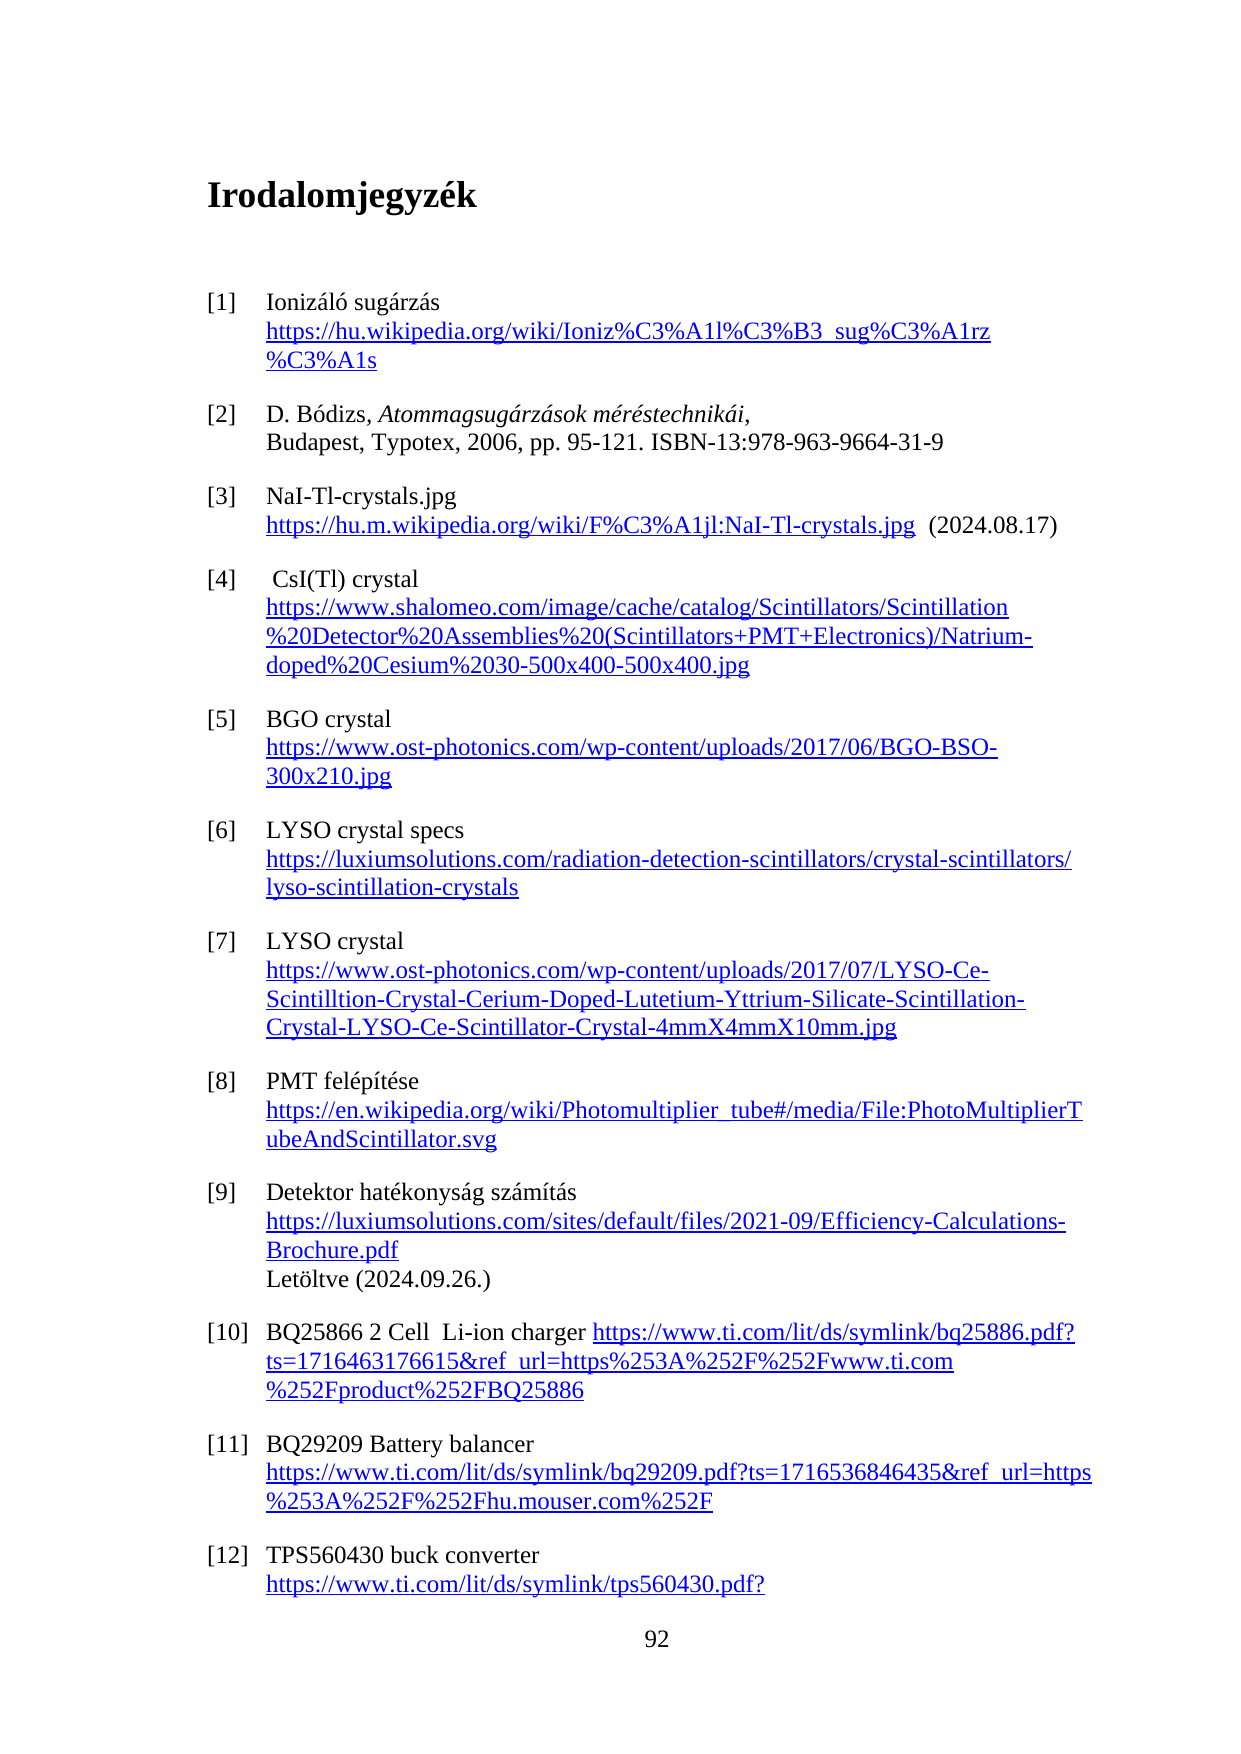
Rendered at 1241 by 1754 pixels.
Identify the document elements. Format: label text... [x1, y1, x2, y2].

text PMT felépítése https://en.wikipedia.org/wiki/Photomultiplier_tube#/media/File:PhotoMultiplierTubeAndScintillator.svg [207, 1066, 1092, 1152]
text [207, 1540, 1092, 1597]
text LYSO crystal specs https://luxiumsolutions.com/radiation-detection-scintillators/crystal-scintillators/lyso-scintillation-crystals [207, 815, 1092, 901]
text BGO crystal https://www.ost-photonics.com/wp-content/uploads/2017/06/BGO-BSO-300x210.jpg [207, 704, 1092, 790]
text NaI-Tl-crystals.jpg https://hu.m.wikipedia.org/wiki/F%C3%A1jl:NaI-Tl-crystals.jpg (2024.08.17) [207, 481, 1092, 539]
text LYSO crystal https://www.ost-photonics.com/wp-content/uploads/2017/07/LYSO-Ce-Scintilltion-Crystal-Cerium-Doped-Lutetium-Yttrium-Silicate-Scintillation-Crystal-LYSO-Ce-Scintillator-Crystal-4mmX4mmX10mm.jpg [207, 926, 1092, 1041]
text Detektor hatékonyság számítás https://luxiumsolutions.com/sites/default/files/2021-09/Efficiency-Calculations-Brochure.pdf Letöltve (2024.09.26.) [207, 1177, 1092, 1292]
text Ionizáló sugárzás https://hu.wikipedia.org/wiki/Ioniz%C3%A1l%C3%B3_sug%C3%A1rz%C3%A1s [207, 287, 1092, 374]
text D. Bódizs, Atommagsugárzások méréstechnikái, Budapest, Typotex, 2006, pp. 95-121. ISBN-13:978-963-9664-31-9 [207, 399, 1092, 456]
text CsI(Tl) crystal https://www.shalomeo.com/image/cache/catalog/Scintillators/Scintillation%20Detector%20Assemblies%20(Scintillators+PMT+Electronics)/Natrium-doped%20Cesium%2030-500x400-500x400.jpg [207, 564, 1092, 679]
text BQ25866 2 Cell Li-ion charger https://www.ti.com/lit/ds/symlink/bq25886.pdf?ts=1716463176615&ref_url=https%253A%252F%252Fwww.ti.com%252Fproduct%252FBQ25886 [207, 1317, 1092, 1404]
text Irodalomjegyzék [207, 173, 1092, 216]
text BQ29209 Battery balancer https://www.ti.com/lit/ds/symlink/bq29209.pdf?ts=1716536846435&ref_url=https%253A%252F%252Fhu.mouser.com%252F [207, 1429, 1092, 1515]
